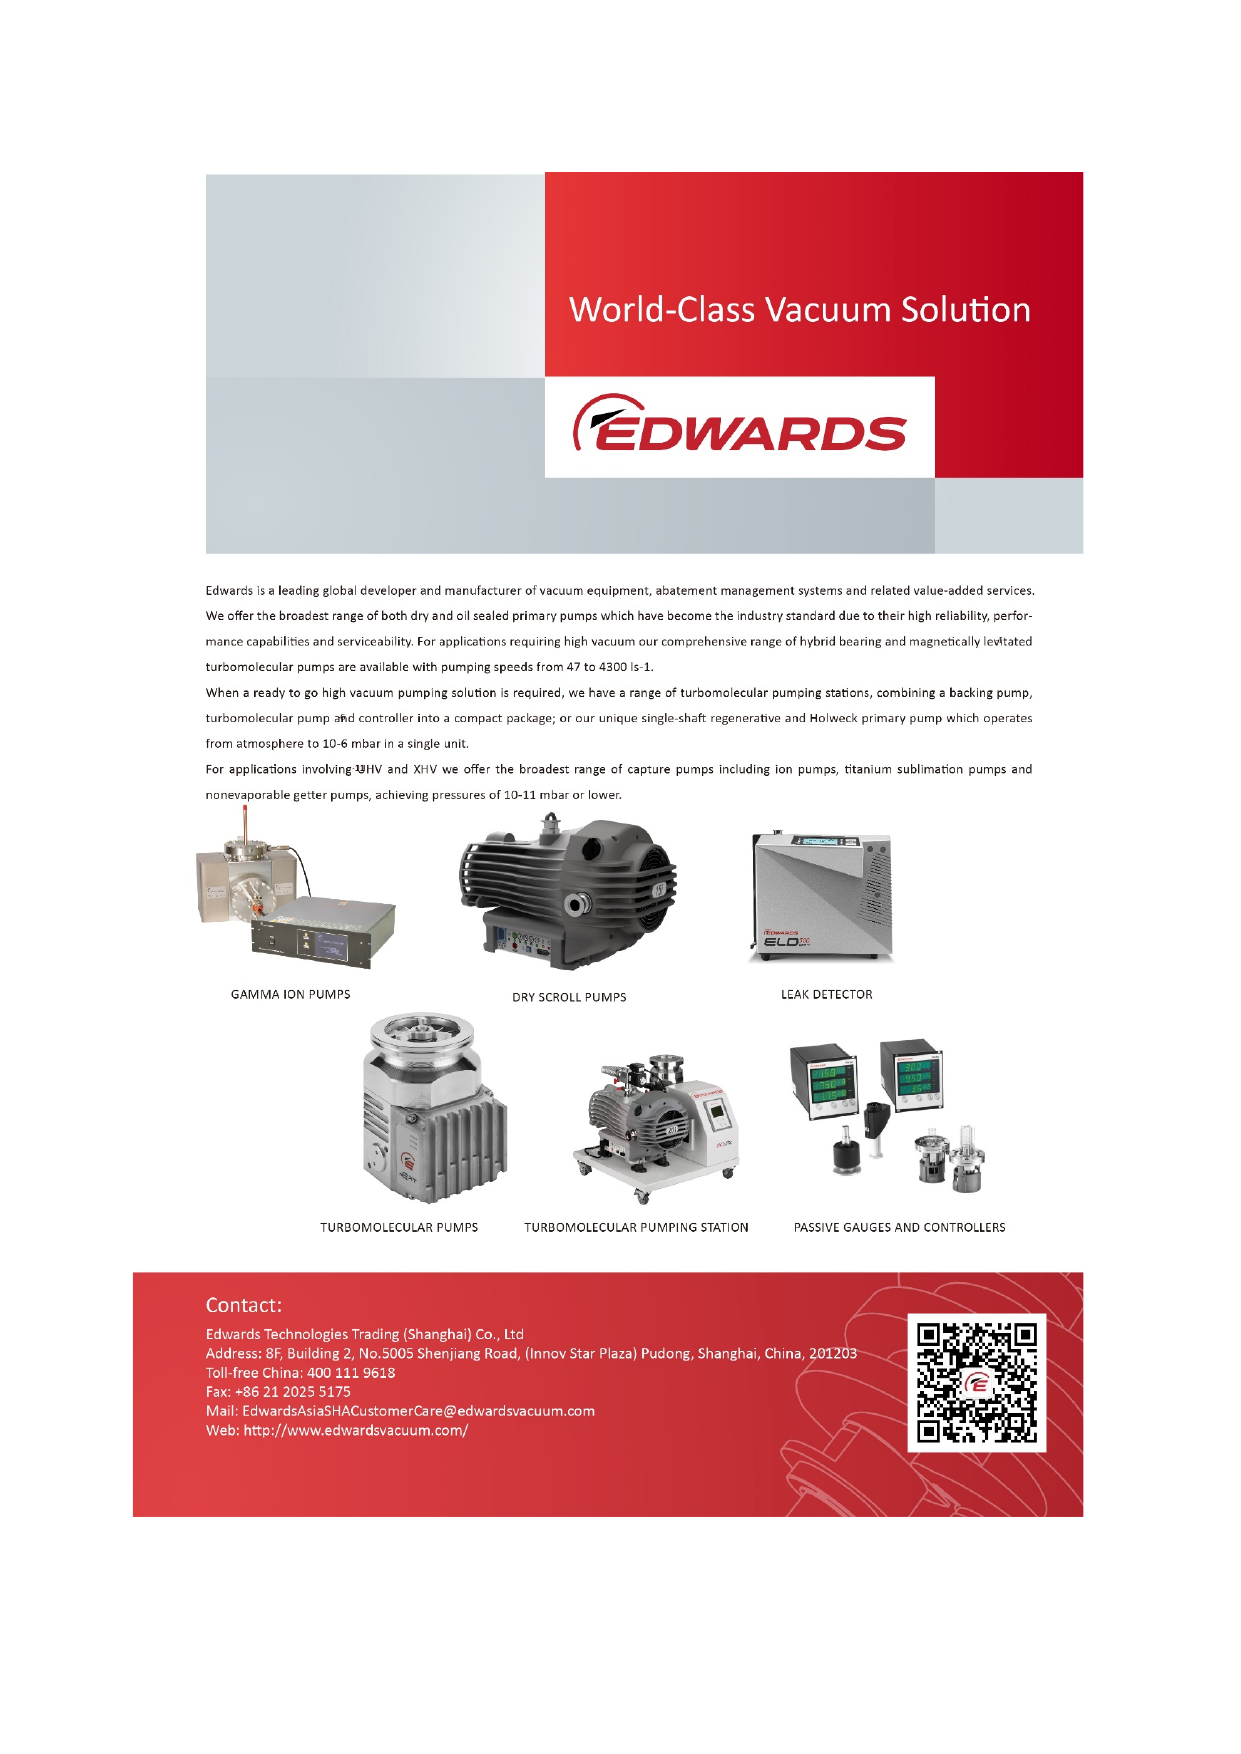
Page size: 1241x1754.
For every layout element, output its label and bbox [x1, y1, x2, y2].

picture [132, 172, 1084, 1517]
